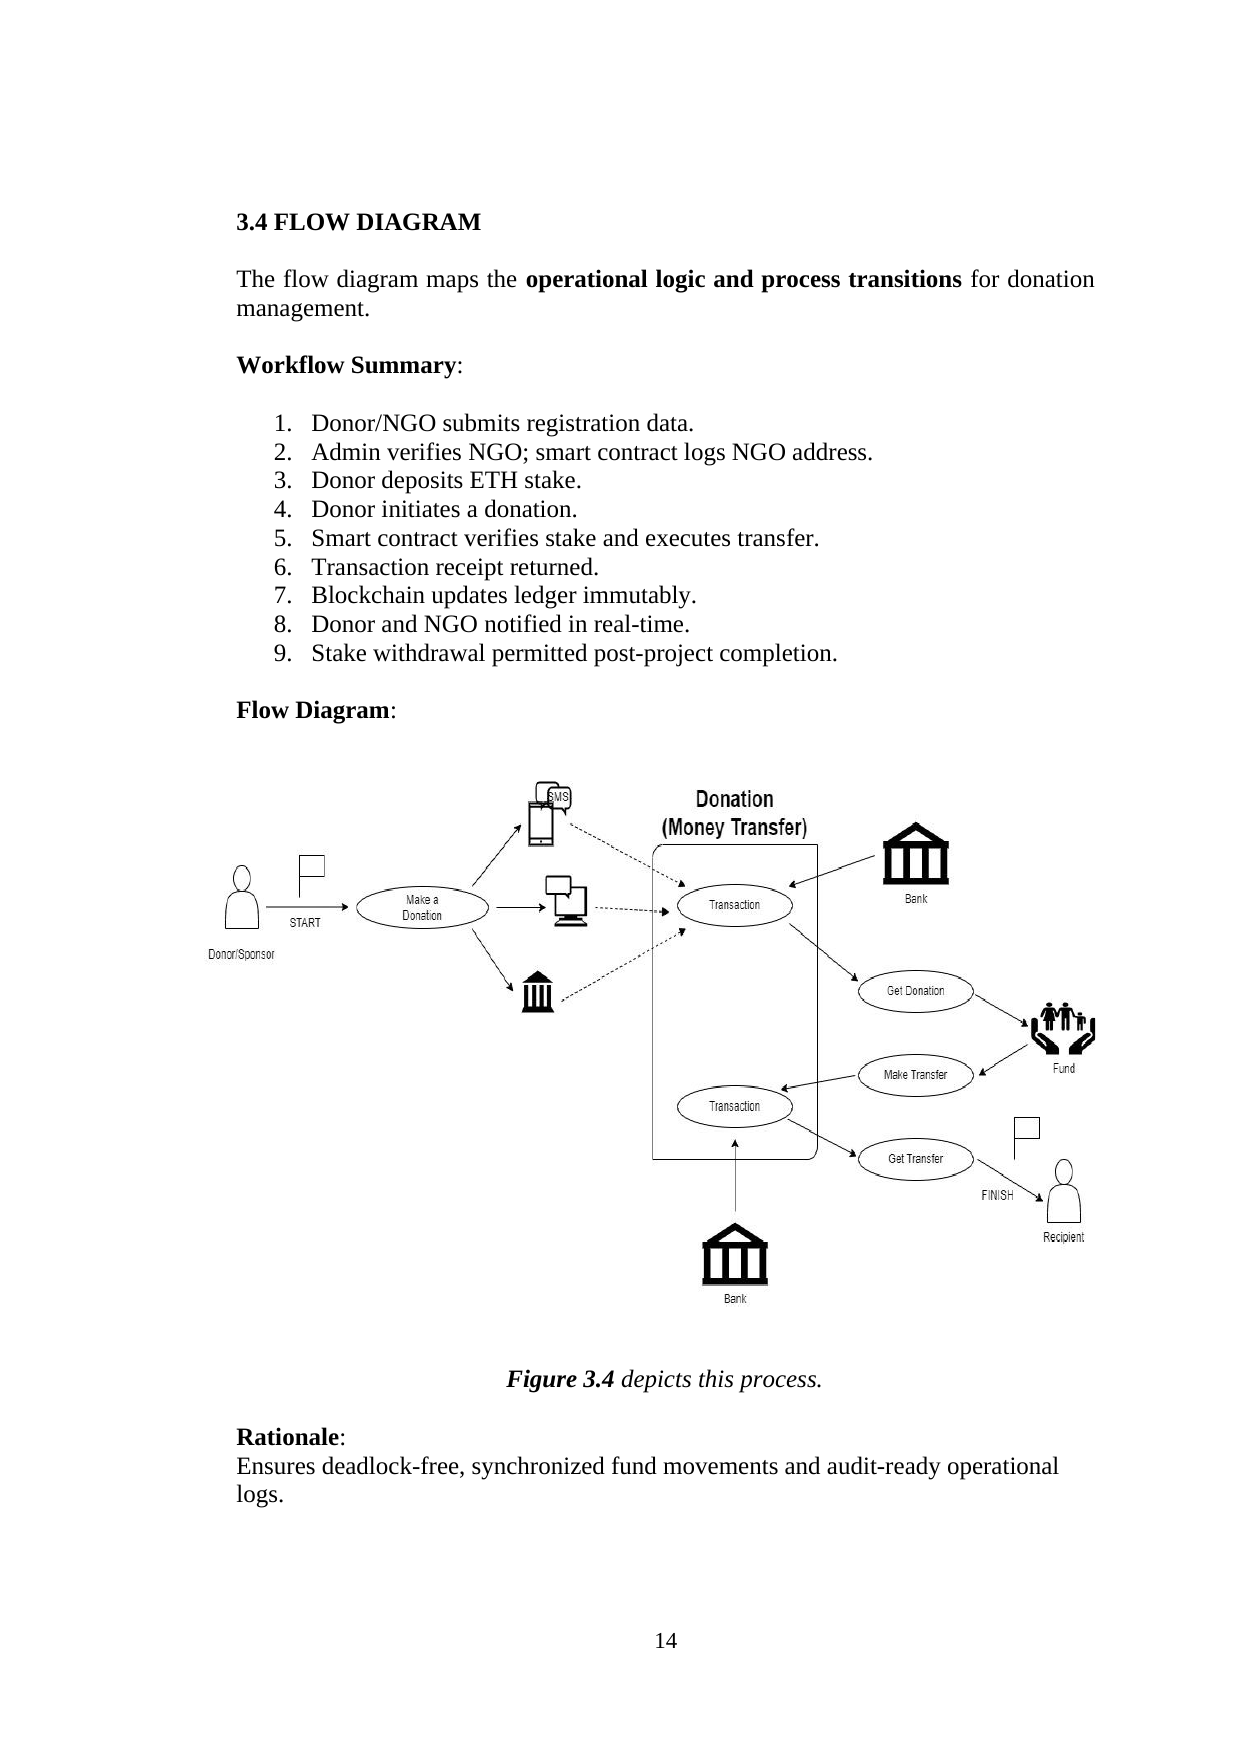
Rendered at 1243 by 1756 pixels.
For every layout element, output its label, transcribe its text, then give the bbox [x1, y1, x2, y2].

list Blockchain updates ledger immutably. [274, 581, 1095, 609]
text Rationale: Ensures deadlock-free, synchronized fund movements and audit-ready operational logs. [236, 1422, 1095, 1508]
picture [204, 781, 1096, 1307]
text Figure 3.4 depicts this process. [236, 1336, 1095, 1393]
list Transaction receipt returned. [274, 552, 1095, 581]
text The flow diagram maps the operational logic and process transitions for donation management. [236, 264, 1095, 322]
text 3.4 FLOW DIAGRAM [236, 207, 1095, 236]
list Smart contract verifies stake and executes transfer. [274, 523, 1095, 552]
list Donor initiates a donation. [274, 494, 1095, 523]
text Workflow Summary: [236, 351, 1095, 379]
list Donor and NGO notified in real-time. [274, 609, 1095, 638]
list Stake withdrawal permitted post-project completion. [274, 638, 1095, 667]
text Flow Diagram: [236, 696, 1095, 724]
list Admin verifies NGO; smart contract logs NGO address. [274, 437, 1095, 466]
list Donor/NGO submits registration data. [274, 408, 1095, 437]
list Donor deposits ETH stake. [274, 466, 1095, 494]
